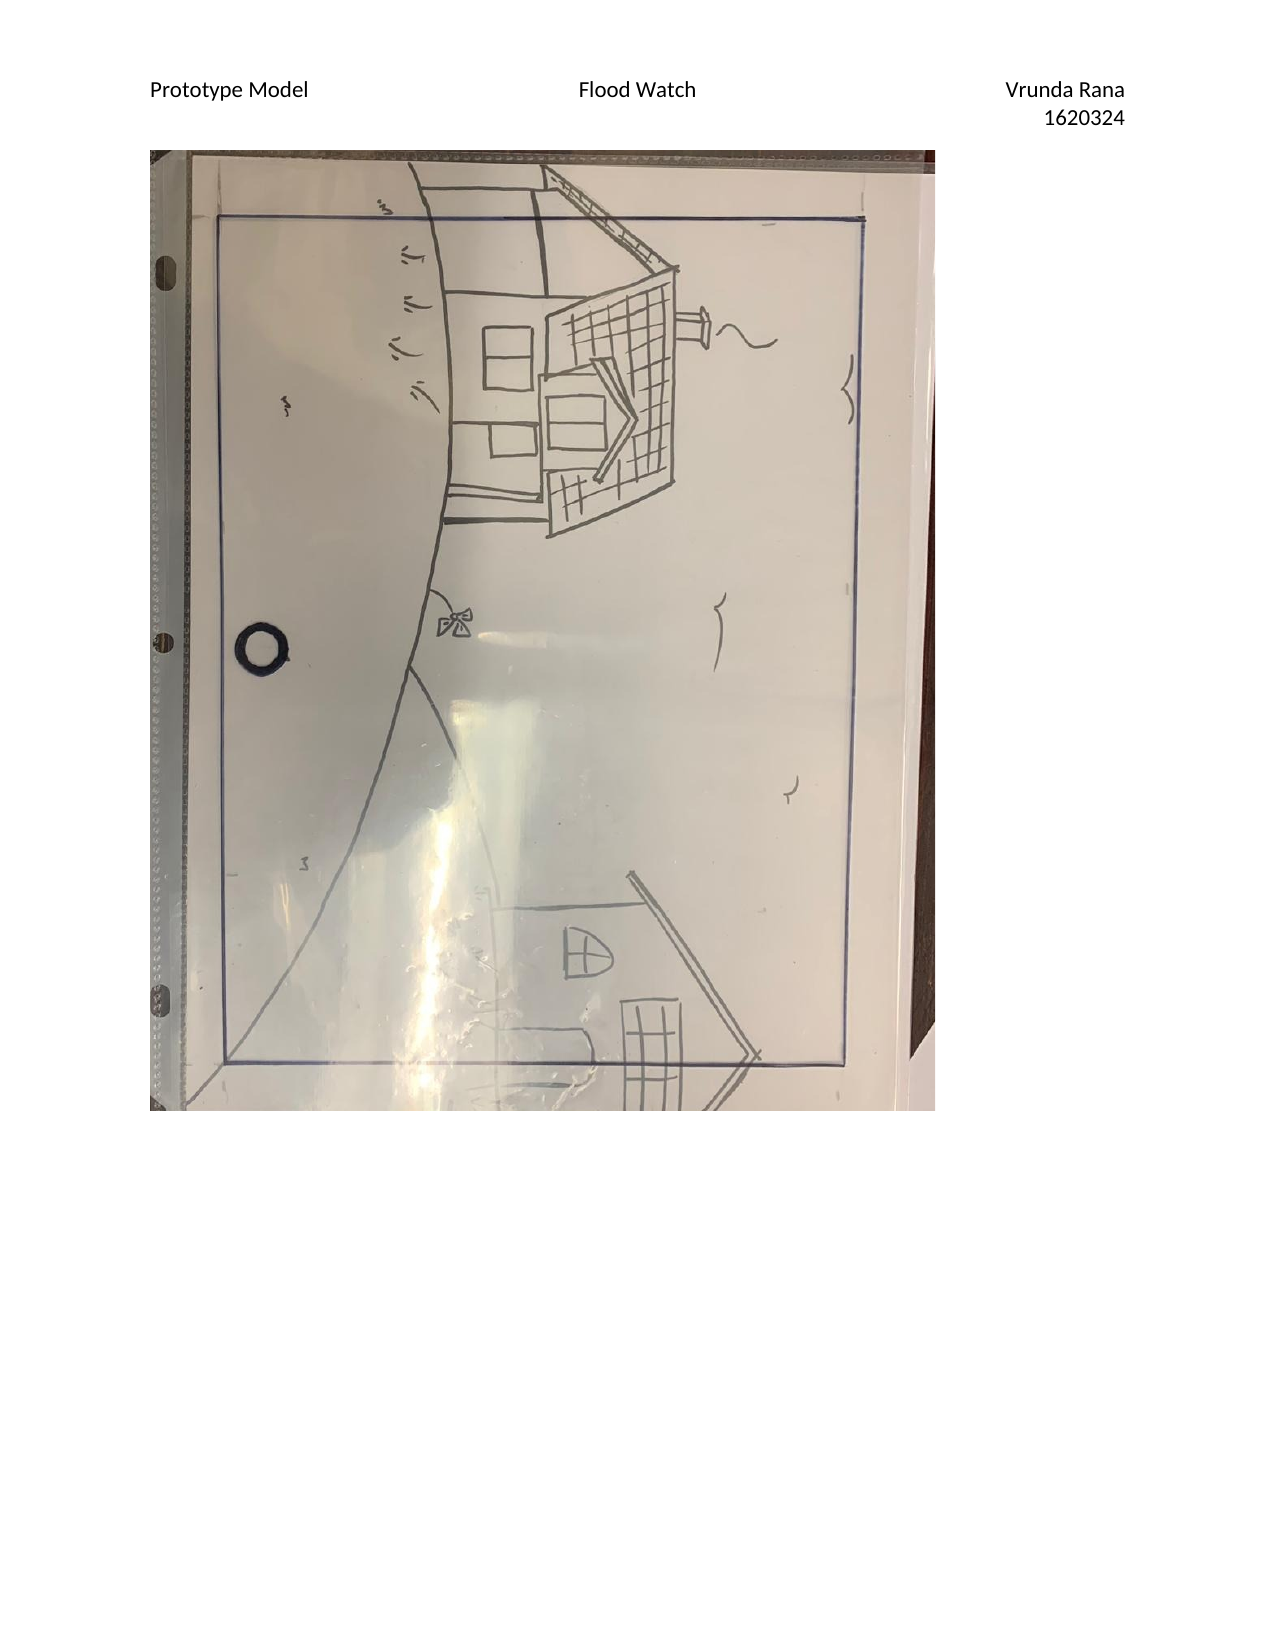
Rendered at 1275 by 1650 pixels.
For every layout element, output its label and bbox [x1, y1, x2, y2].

picture [150, 150, 936, 1111]
